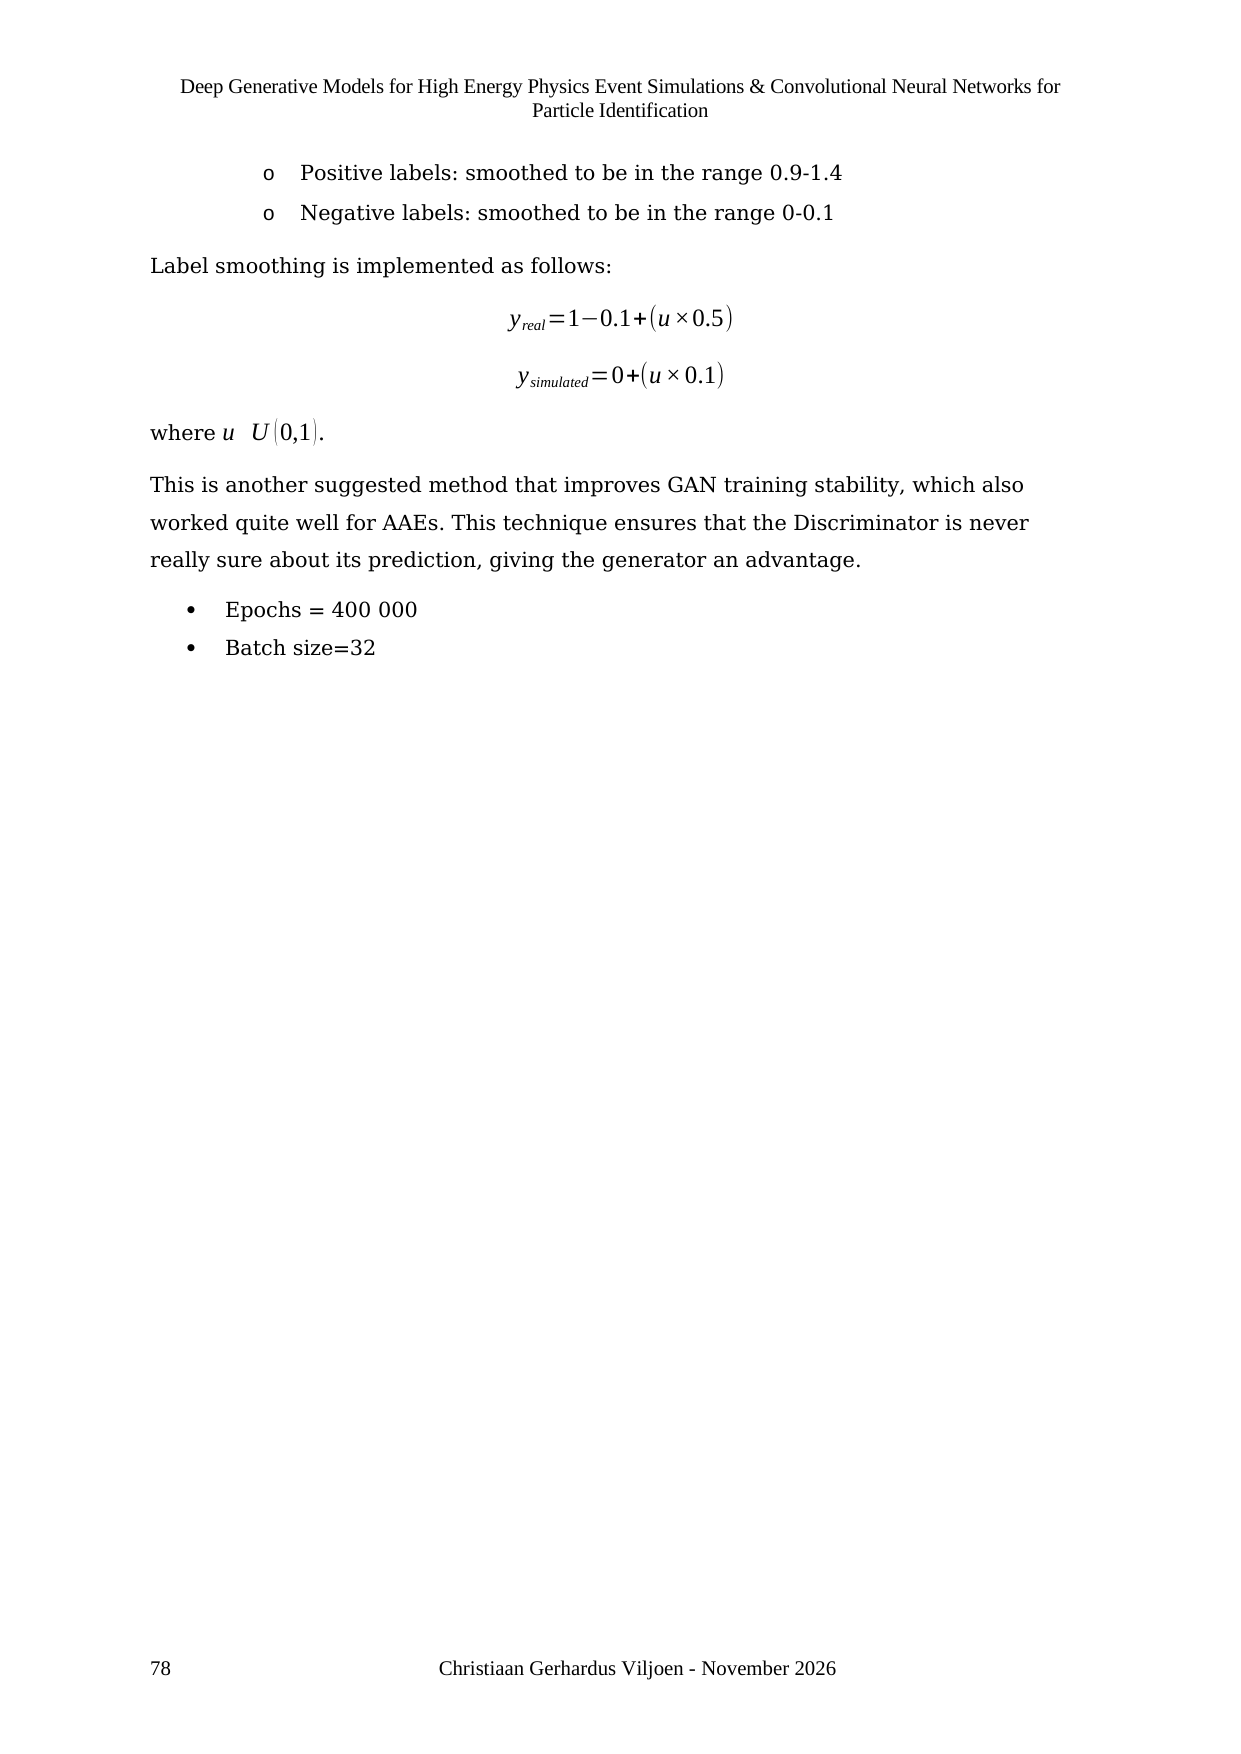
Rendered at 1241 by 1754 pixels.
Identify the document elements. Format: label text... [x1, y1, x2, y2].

list Negative labels: smoothed to be in the range 0-0.1 [262, 200, 1090, 227]
text where [150, 417, 1090, 447]
list Positive labels: smoothed to be in the range 0.9-1.4 [262, 159, 1090, 186]
list Batch size=32 [187, 635, 1090, 660]
text This is another suggested method that improves GAN training stability, which also worked quite well for AAEs. This technique ensures that the Discriminator is never really sure about its prediction, giving the generator an advantage. [150, 472, 1090, 572]
list Epochs = 400 000 [187, 597, 1090, 622]
text Label smoothing is implemented as follows: [150, 253, 1090, 278]
